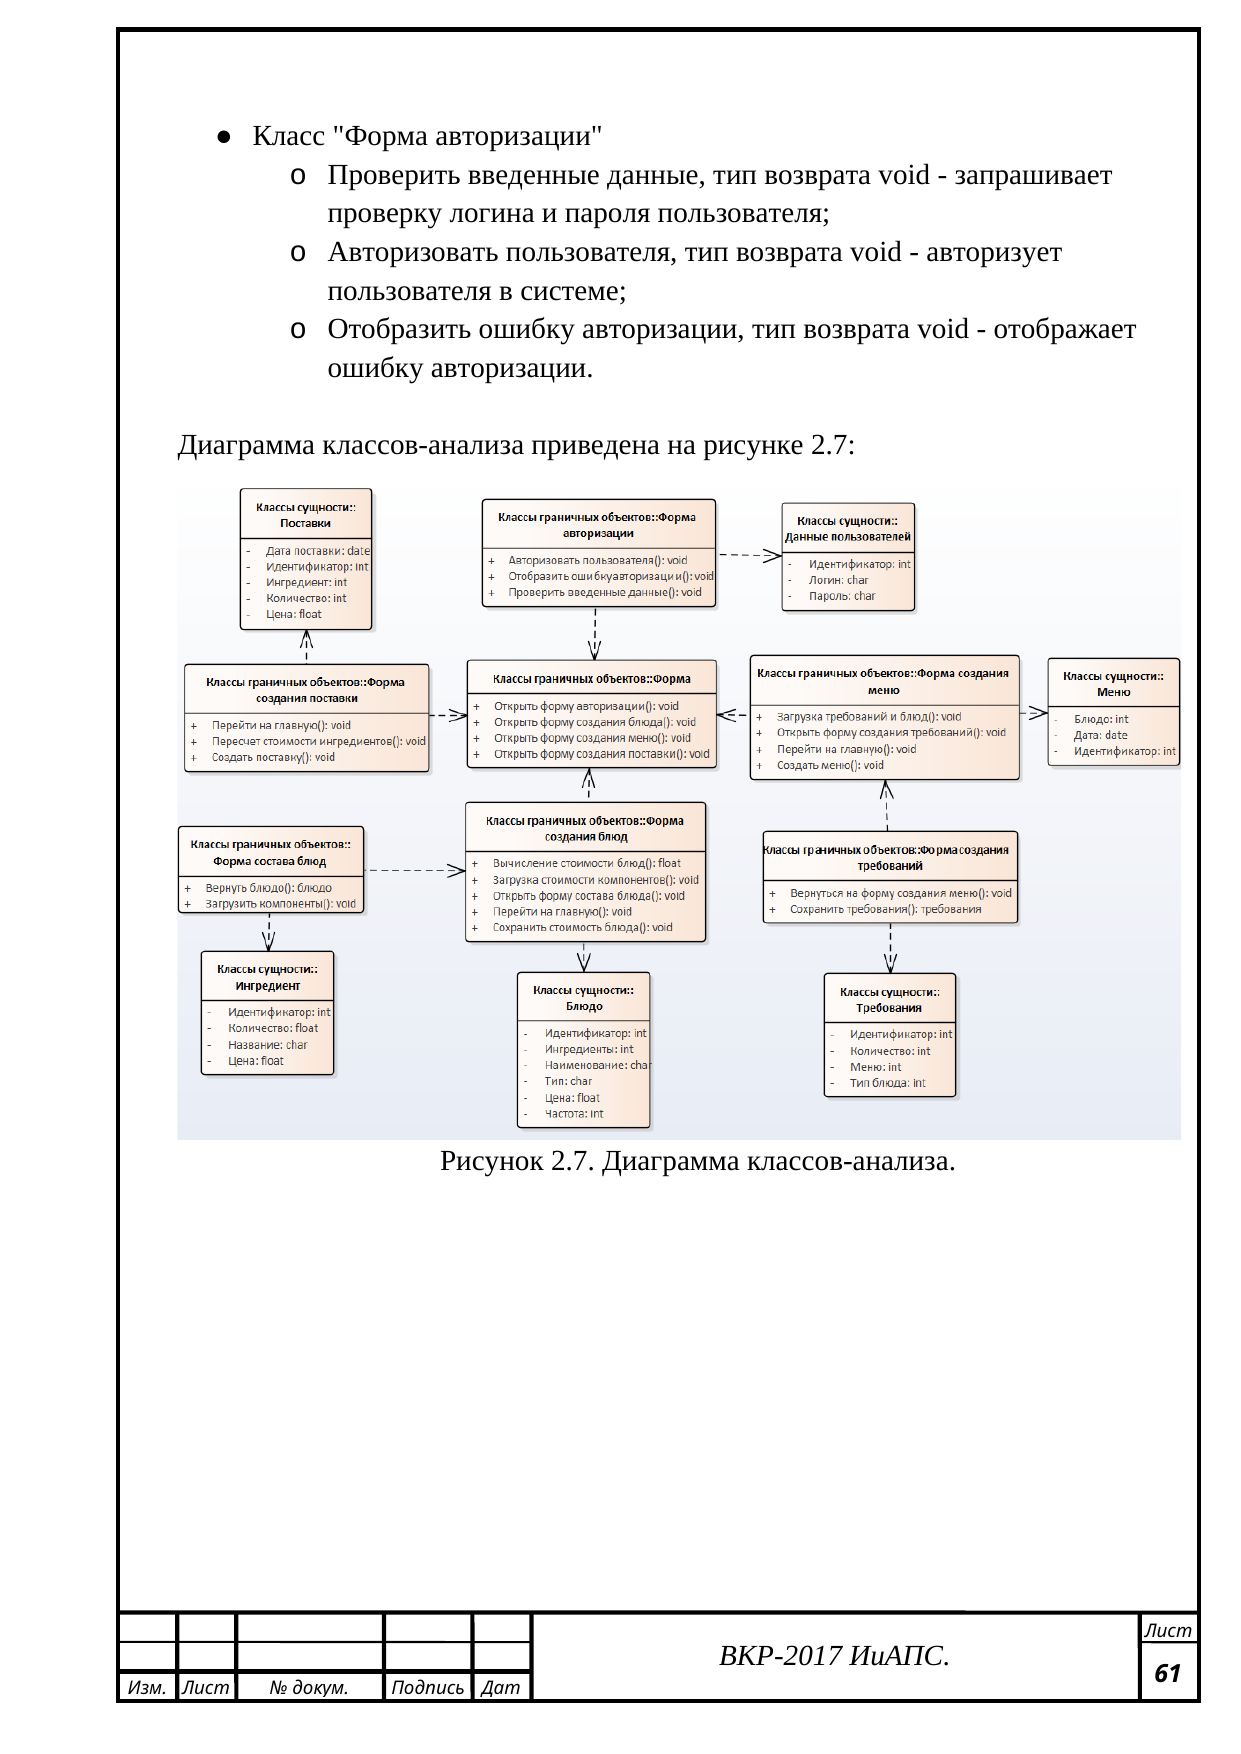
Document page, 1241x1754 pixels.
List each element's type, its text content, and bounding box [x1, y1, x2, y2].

list Проверить введенные данные, тип возврата void - запрашивает проверку логина и пароля пользователя; [290, 157, 1181, 229]
list Авторизовать пользователя, тип возврата void - авторизует пользователя в системе; [290, 234, 1181, 306]
text Рисунок 2.7. Диаграмма классов-анализа. [215, 1143, 1181, 1177]
list Отобразить ошибку авторизации, тип возврата void - отображает ошибку авторизации. [290, 311, 1181, 383]
text Диаграмма классов-анализа приведена на рисунке 2.7: [177, 427, 1181, 460]
picture [177, 482, 1182, 1140]
list Класс "Форма авторизации" [215, 118, 1181, 152]
